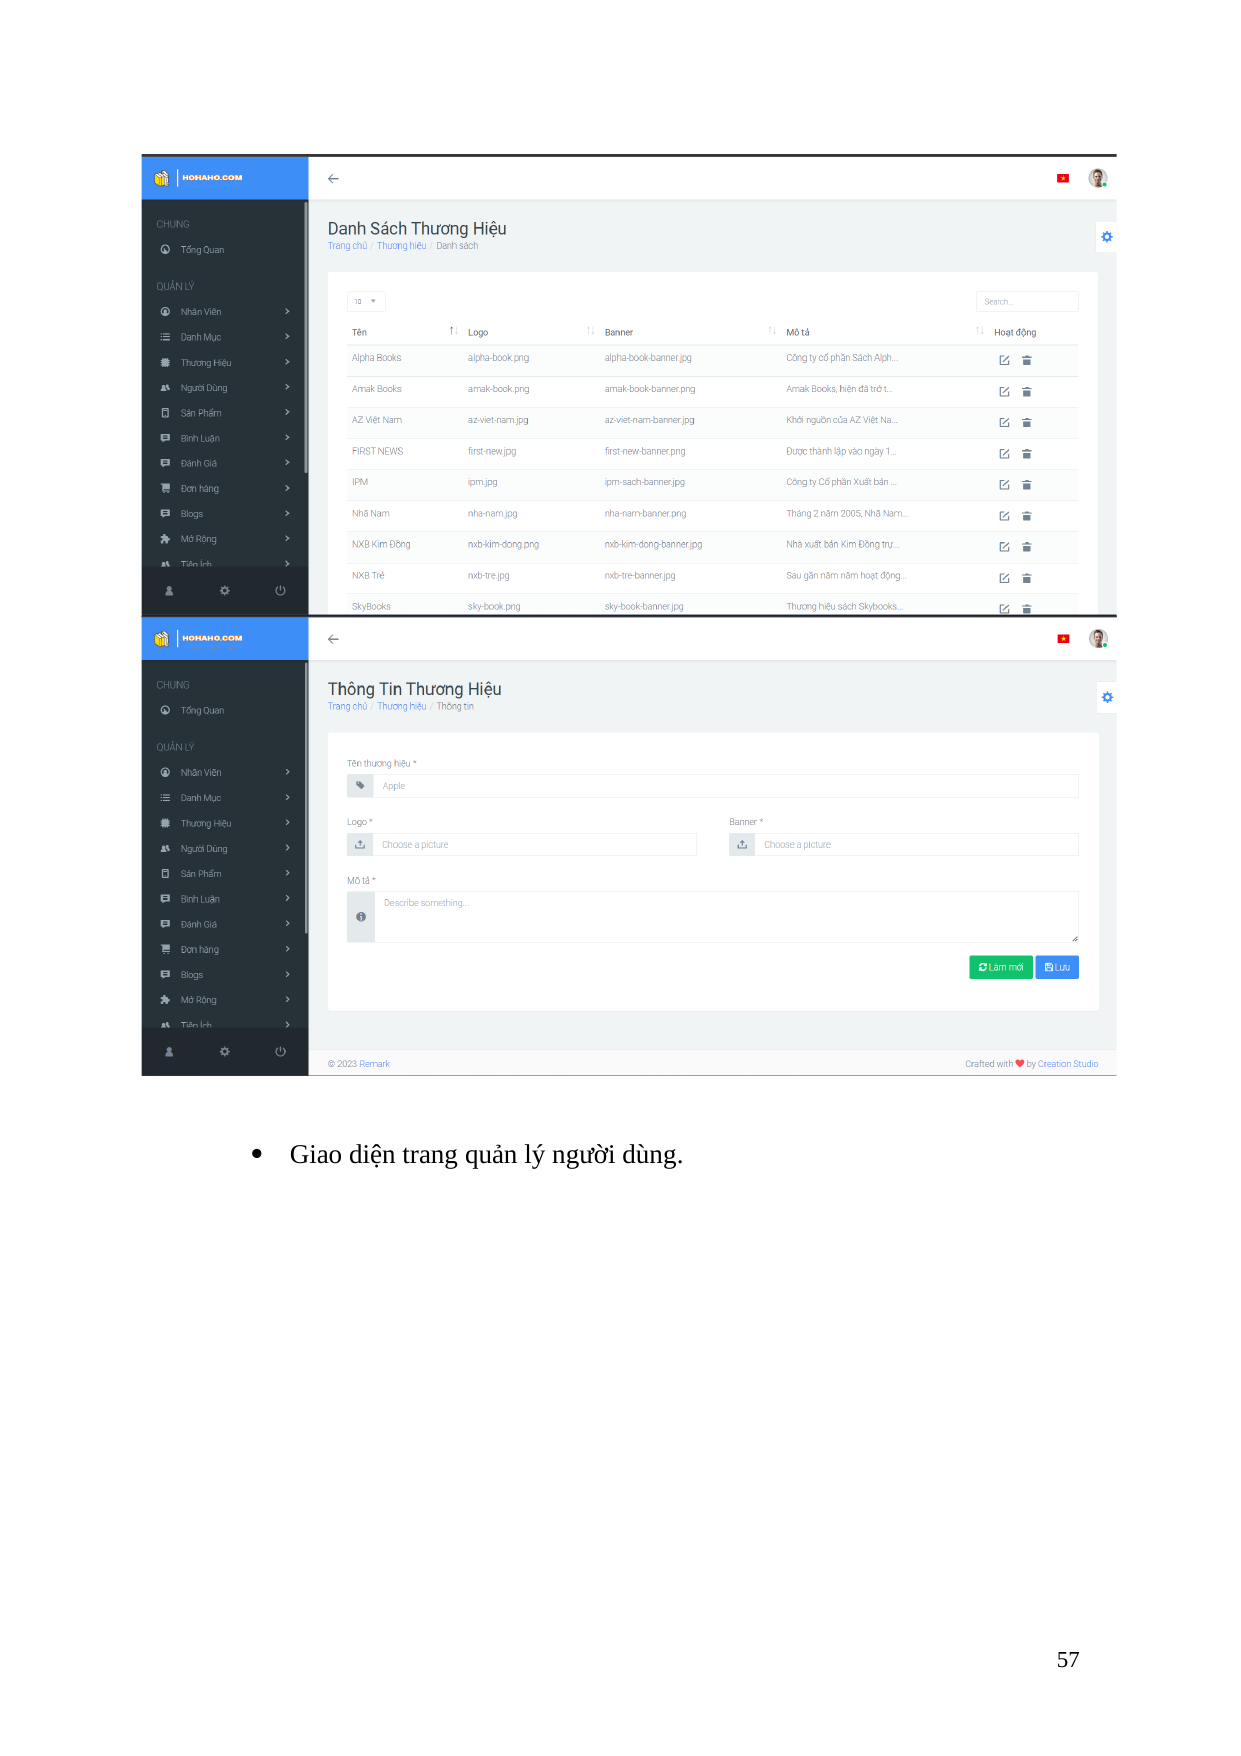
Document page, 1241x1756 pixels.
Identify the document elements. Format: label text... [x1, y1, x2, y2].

list Giao diện trang quản lý người dùng. [252, 1138, 1209, 1169]
picture [141, 154, 1117, 1076]
